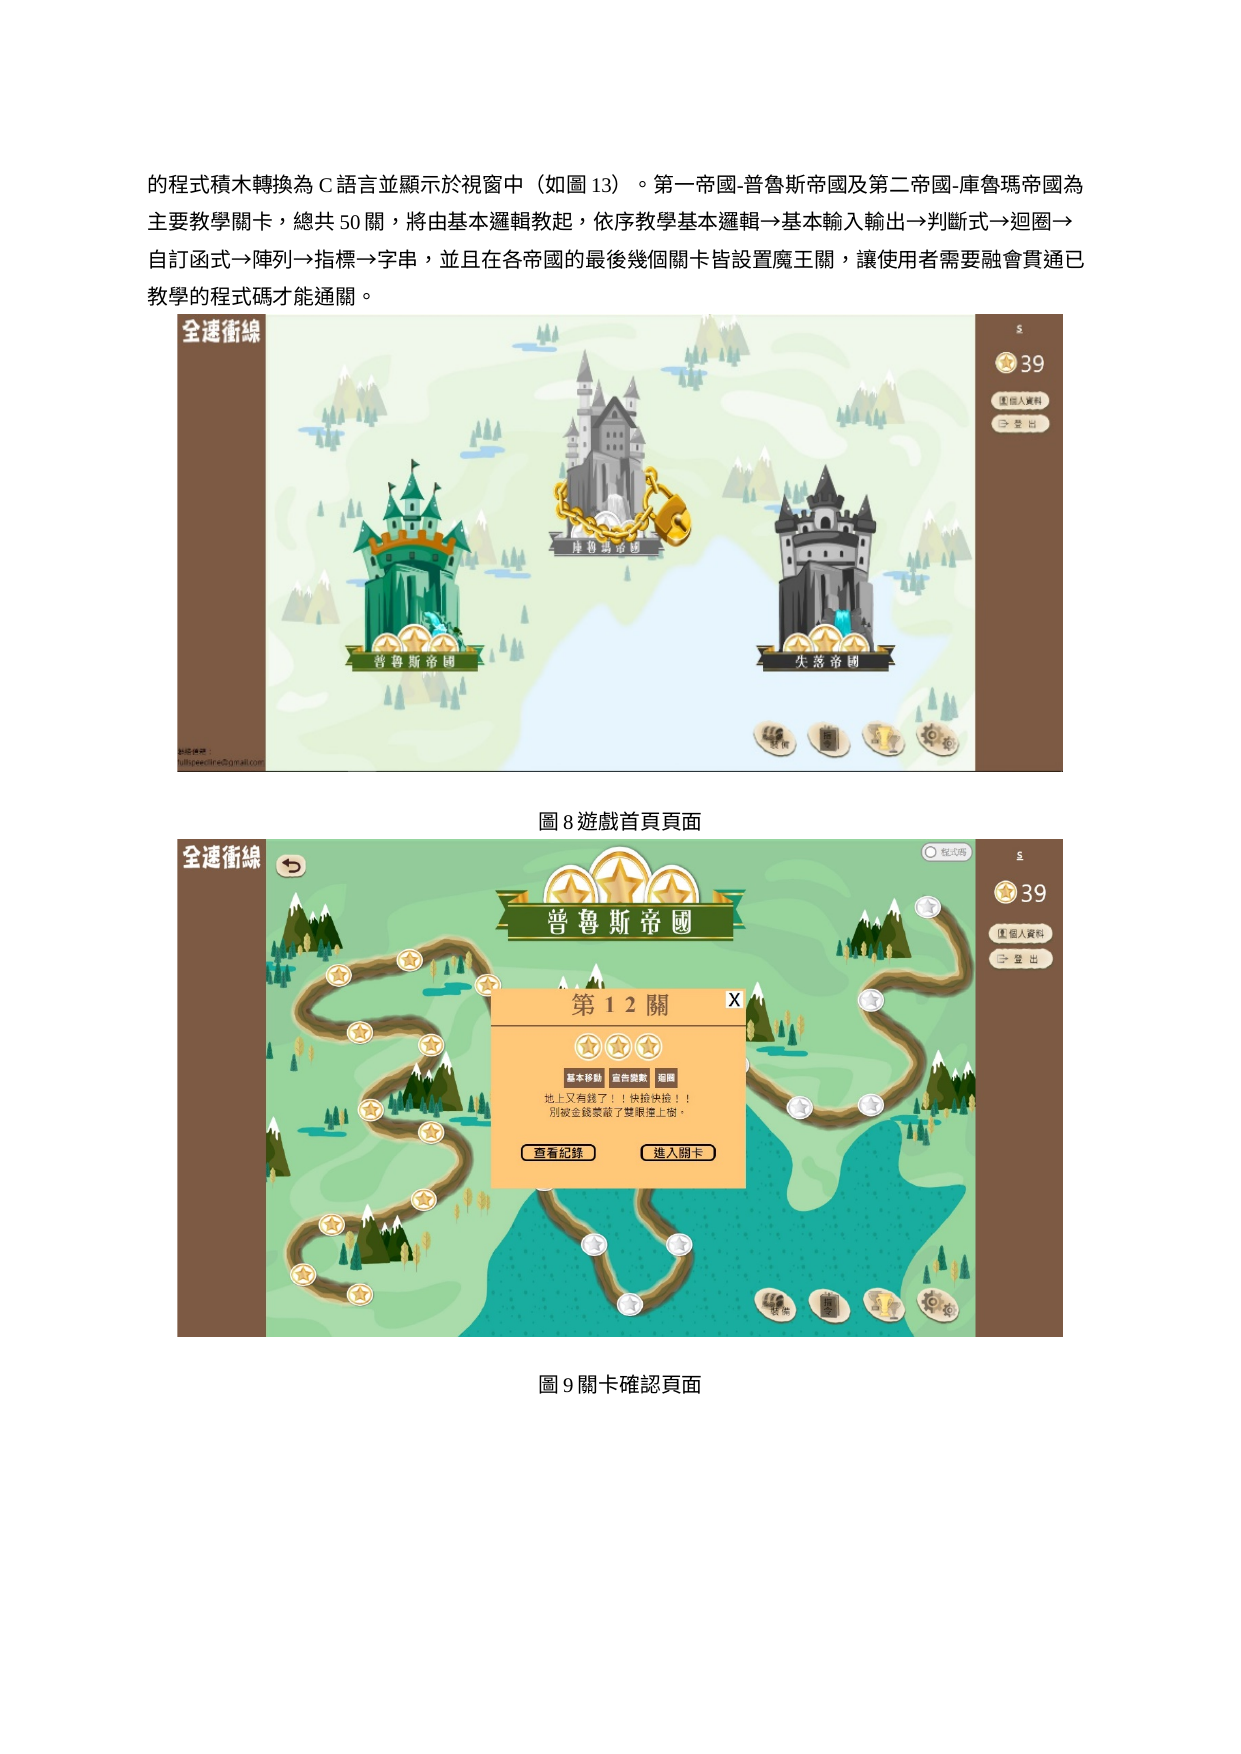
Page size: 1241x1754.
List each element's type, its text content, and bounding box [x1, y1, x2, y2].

text 圖9關卡確認頁面 [148, 1364, 1092, 1402]
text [148, 164, 1092, 314]
text 圖8遊戲首頁頁面 [148, 802, 1092, 839]
picture [177, 839, 1063, 1337]
picture [177, 314, 1063, 772]
